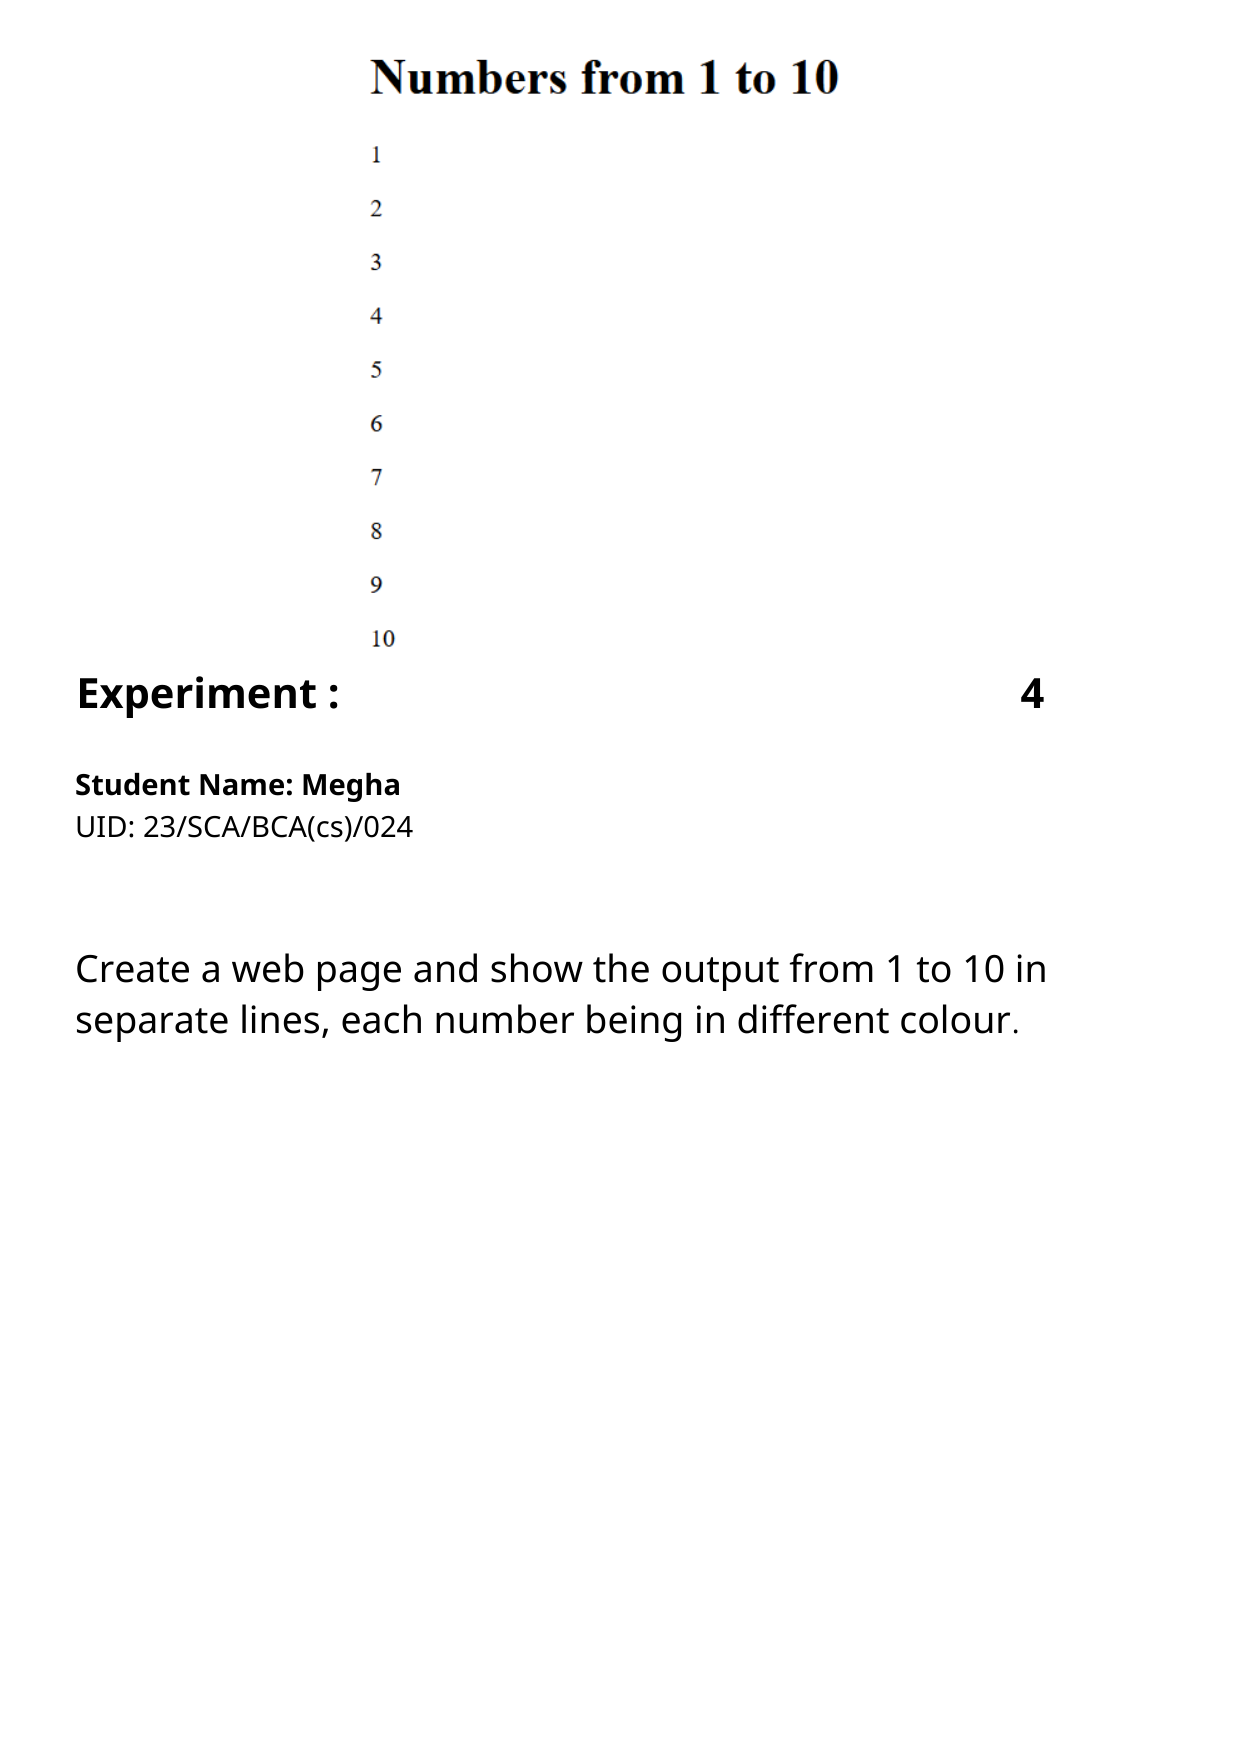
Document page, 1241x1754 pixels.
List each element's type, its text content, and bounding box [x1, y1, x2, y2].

text Experiment : 4 [75, 663, 1165, 720]
text UID: 23/SCA/BCA(cs)/024 [75, 806, 1165, 846]
text Create a web page and show the output from 1 to 10 in separate lines, each number being in different colour. [75, 943, 1165, 1045]
picture [359, 35, 881, 683]
text Student Name: Megha [75, 764, 1165, 804]
